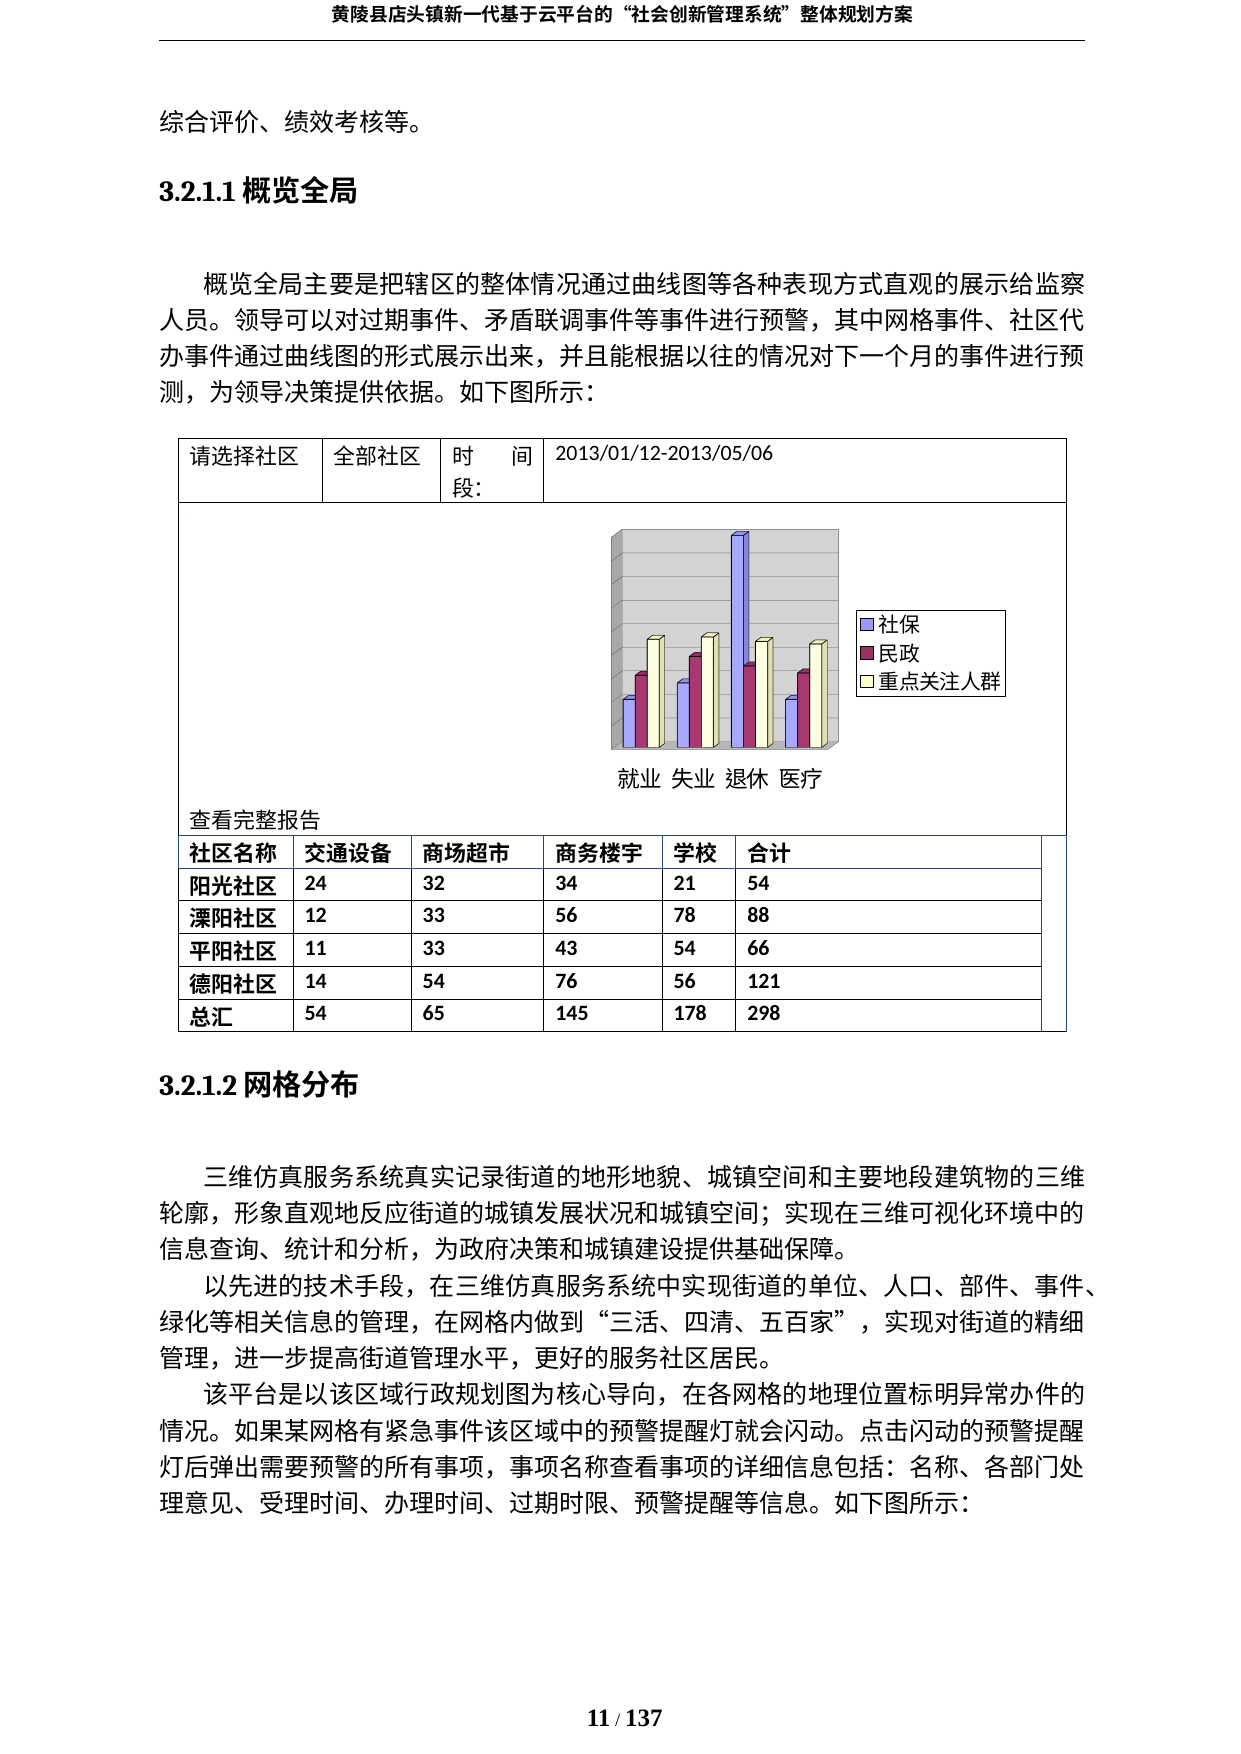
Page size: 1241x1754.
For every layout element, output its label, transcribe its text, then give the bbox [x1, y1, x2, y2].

table_cell 145 [544, 1000, 662, 1031]
table_cell 88 [736, 901, 1041, 933]
table_header 时间段： [441, 439, 543, 502]
subtitle 3.2.1.1 概览全局 [159, 168, 1085, 210]
table_cell 34 [544, 869, 662, 900]
table_cell 54 [663, 934, 735, 966]
table_cell 社区名称 [179, 836, 293, 868]
table_cell 54 [294, 1000, 411, 1031]
table_cell 78 [663, 901, 735, 933]
table_cell 商务楼宇 [544, 836, 662, 868]
table_cell 298 [736, 1000, 1041, 1031]
table_cell 76 [544, 967, 662, 998]
text 三维仿真服务系统真实记录街道的地形地貌、城镇空间和主要地段建筑物的三维轮廓，形象直观地反应街道的城镇发展状况和城镇空间；实现在三维可视化环境中的信息查询、统计和分析，为政府决策和城镇建设提供基础保障。 [159, 1157, 1085, 1266]
table_cell 178 [663, 1000, 735, 1031]
table_cell 合计 [736, 836, 1041, 868]
table_cell 21 [663, 869, 735, 900]
table_cell 德阳社区 [179, 967, 293, 998]
table_cell 24 [294, 869, 411, 900]
table_cell 54 [412, 967, 543, 998]
table_cell 总汇 [179, 1000, 293, 1031]
subtitle 3.2.1.2网格分布 [159, 1061, 1085, 1104]
table_cell 56 [663, 967, 735, 998]
table_cell 12 [294, 901, 411, 933]
table_cell 65 [412, 1000, 543, 1031]
table_header 请选择社区 [179, 439, 322, 502]
table_cell 121 [736, 967, 1041, 998]
text 概览全局主要是把辖区的整体情况通过曲线图等各种表现方式直观的展示给监察人员。领导可以对过期事件、矛盾联调事件等事件进行预警，其中网格事件、社区代办事件通过曲线图的形式展示出来，并且能根据以往的情况对下一个月的事件进行预测，为领导决策提供依据。如下图所示： [159, 264, 1085, 409]
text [159, 102, 1085, 139]
table_header 全部社区 [323, 439, 440, 502]
table_cell 查看完整报告 [179, 503, 1066, 835]
table_cell 平阳社区 [179, 934, 293, 966]
table_cell 交通设备 [294, 836, 411, 868]
table_cell 32 [412, 869, 543, 900]
table_cell 商场超市 [412, 836, 543, 868]
table_cell 33 [412, 901, 543, 933]
table_cell 11 [294, 934, 411, 966]
table_cell 56 [544, 901, 662, 933]
table_cell 学校 [663, 836, 735, 868]
text 以先进的技术手段，在三维仿真服务系统中实现街道的单位、人口、部件、事件、绿化等相关信息的管理，在网格内做到“三活、四清、五百家”，实现对街道的精细管理，进一步提高街道管理水平，更好的服务社区居民。 [159, 1266, 1085, 1375]
text 该平台是以该区域行政规划图为核心导向，在各网格的地理位置标明异常办件的情况。如果某网格有紧急事件该区域中的预警提醒灯就会闪动。点击闪动的预警提醒灯后弹出需要预警的所有事项，事项名称查看事项的详细信息包括：名称、各部门处理意见、受理时间、办理时间、过期时限、预警提醒等信息。如下图所示： [159, 1375, 1085, 1520]
table_cell 43 [544, 934, 662, 966]
table_header 2013/01/12-2013/05/06 [544, 439, 1066, 502]
table_cell 66 [736, 934, 1041, 966]
table_cell 14 [294, 967, 411, 998]
table_cell 溧阳社区 [179, 901, 293, 933]
table_cell 54 [736, 869, 1041, 900]
table_cell 阳光社区 [179, 869, 293, 900]
table_cell 33 [412, 934, 543, 966]
table_cell [1042, 836, 1066, 1031]
